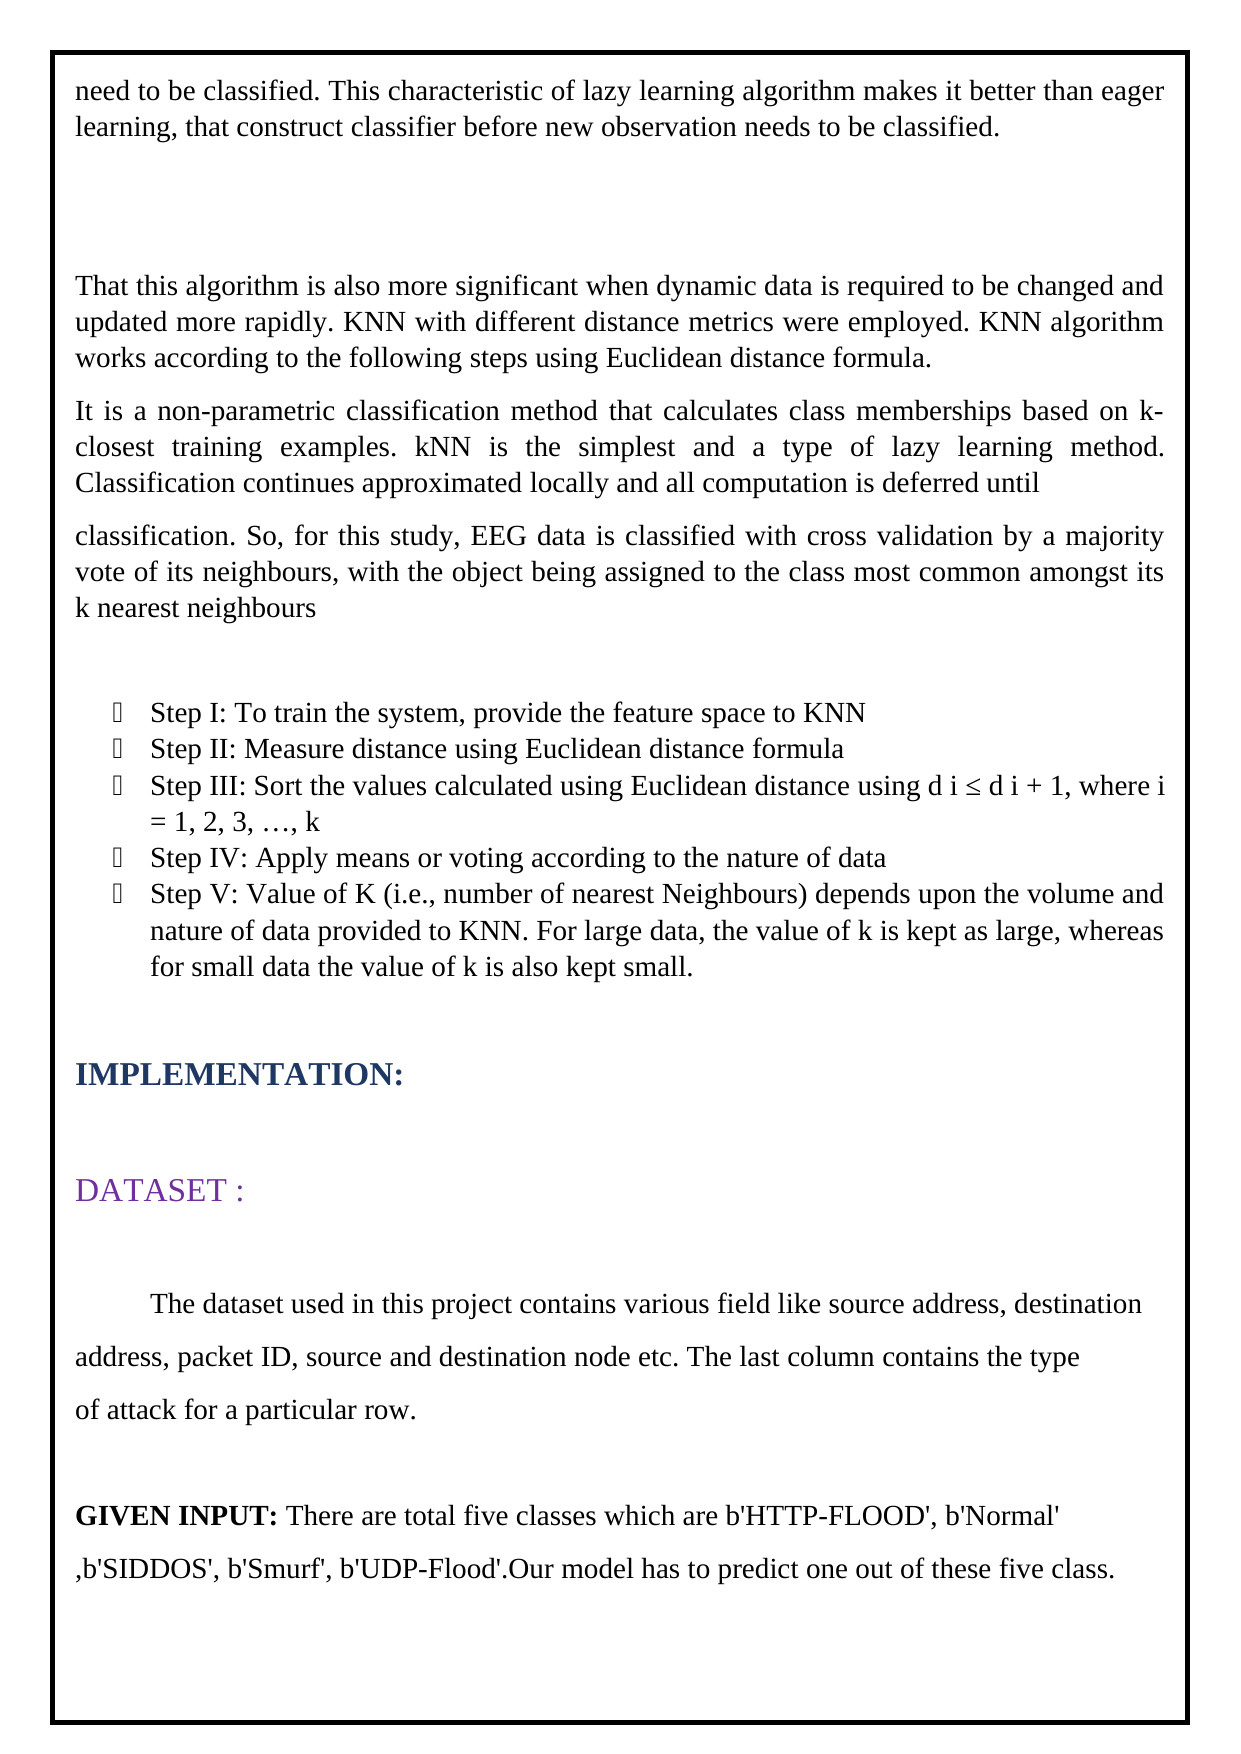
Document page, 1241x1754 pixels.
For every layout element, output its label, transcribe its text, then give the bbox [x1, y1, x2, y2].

text of attack for a particular row. [75, 1392, 1178, 1426]
text ,b'SIDDOS', b'Smurf', b'UDP-Flood'.Our model has to predict one out of these five class. [75, 1551, 1178, 1584]
list Step IV: Apply means or voting according to the nature of data [112, 840, 1178, 874]
text DATASET : [75, 1171, 1178, 1209]
text The dataset used in this project contains various field like source address, destination address, packet ID, source and destination node etc. The last column contains the type [75, 1287, 1144, 1373]
text = 1, 2, 3, …, k [150, 804, 1178, 838]
subtitle IMPLEMENTATION: [75, 1054, 1178, 1093]
text It is a non-parametric classification method that calculates class memberships based on k- closest training examples. kNN is the simplest and a type of lazy learning method. Classification continues approximated locally and all computation is deferred until [75, 393, 1165, 498]
text need to be classified. This characteristic of lazy learning algorithm makes it better than eager learning, that construct classifier before new observation needs to be classified. [75, 73, 1166, 143]
list Step III: Sort the values calculated using Euclidean distance using d i ≤ d i + 1, where i [112, 768, 1178, 802]
text That this algorithm is also more significant when dynamic data is required to be changed and updated more rapidly. KNN with different distance metrics were employed. KNN algorithm works according to the following steps using Euclidean distance formula. [75, 268, 1166, 373]
list Step I: To train the system, provide the feature space to KNN [112, 696, 1178, 729]
list Step V: Value of K (i.e., number of nearest Neighbours) depends upon the volume and nature of data provided to KNN. For large data, the value of k is kept as large, whereas for small data the value of k is also kept small. [112, 876, 1166, 982]
text classification. So, for this study, EEG data is classified with cross validation by a majority vote of its neighbours, with the object being assigned to the class most common amongst its k nearest neighbours [75, 518, 1165, 623]
text GIVEN INPUT: There are total five classes which are b'HTTP-FLOOD', b'Normal' [75, 1498, 1178, 1532]
list Step II: Measure distance using Euclidean distance formula [112, 732, 1178, 765]
